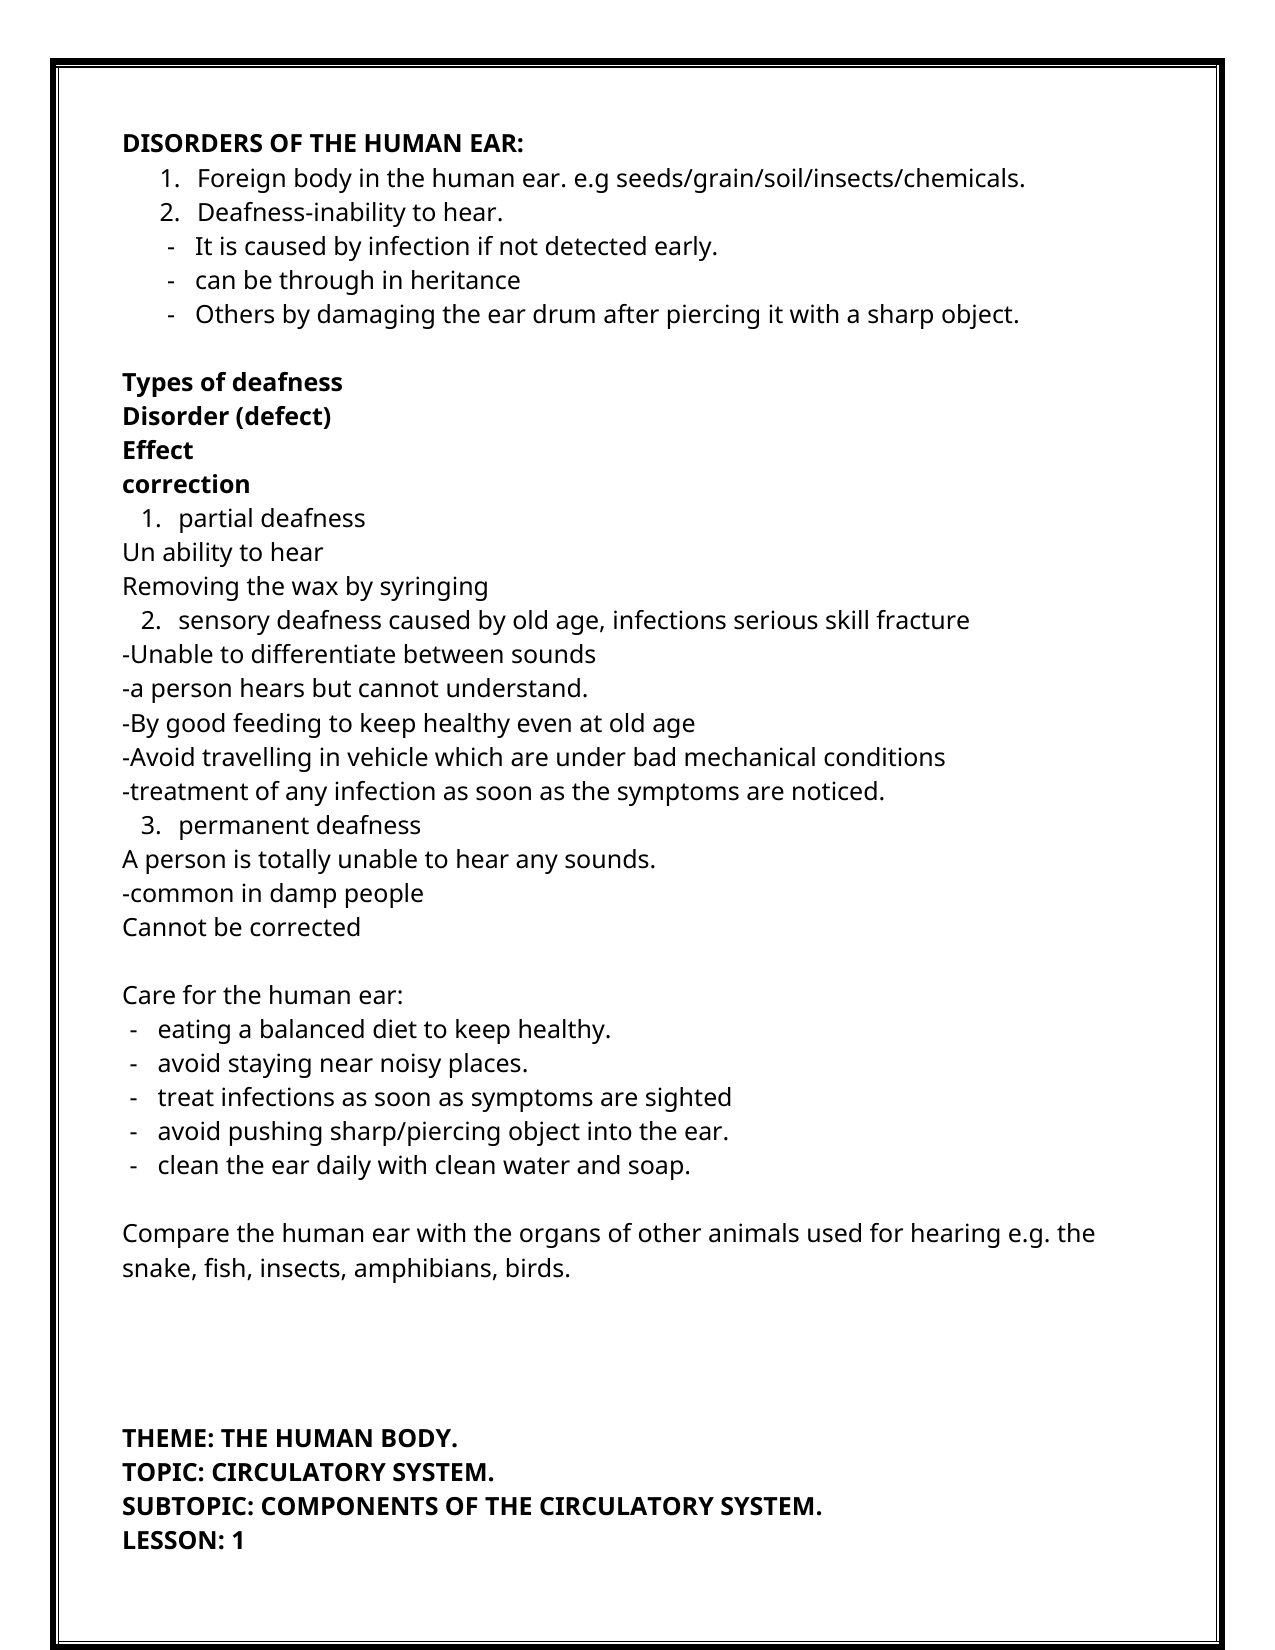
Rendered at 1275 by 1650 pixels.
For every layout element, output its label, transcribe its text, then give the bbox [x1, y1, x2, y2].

text A person is totally unable to hear any sounds. [122, 841, 1172, 876]
text -common in damp people [122, 876, 1172, 909]
list can be through in heritance [167, 262, 1172, 296]
text Un ability to hear [122, 535, 1172, 569]
text -Avoid travelling in vehicle which are under bad mechanical conditions [122, 739, 1172, 773]
list partial deafness [141, 501, 1172, 535]
text Theme: the human body. [122, 1421, 1172, 1454]
text -By good feeding to keep healthy even at old age [122, 705, 1172, 739]
text -a person hears but cannot understand. [122, 671, 1172, 705]
list clean the ear daily with clean water and soap. [129, 1148, 1172, 1182]
list treat infections as soon as symptoms are sighted [129, 1080, 1172, 1114]
list Deafness-inability to hear. [159, 194, 1172, 228]
list permanent deafness [141, 807, 1172, 841]
text -treatment of any infection as soon as the symptoms are noticed. [122, 773, 1172, 807]
text -Unable to differentiate between sounds [122, 637, 1172, 671]
list It is caused by infection if not detected early. [167, 228, 1172, 262]
text DISORDERS OF THE HUMAN EAR: [122, 126, 1172, 160]
text Removing the wax by syringing [122, 569, 1172, 603]
text Disorder (defect) [122, 399, 1172, 433]
text Types of deafness [122, 364, 1172, 399]
text Subtopic: components of the circulatory system. [122, 1489, 1172, 1523]
text correction [122, 467, 1172, 501]
text Effect [122, 433, 1172, 467]
list avoid staying near noisy places. [129, 1046, 1172, 1080]
list Foreign body in the human ear. e.g seeds/grain/soil/insects/chemicals. [159, 160, 1172, 194]
list avoid pushing sharp/piercing object into the ear. [129, 1114, 1172, 1148]
list Others by damaging the ear drum after piercing it with a sharp object. [167, 296, 1172, 331]
list eating a balanced diet to keep healthy. [129, 1012, 1172, 1046]
text LESSON: 1 [122, 1523, 1172, 1557]
list sensory deafness caused by old age, infections serious skill fracture [141, 603, 1172, 637]
text Compare the human ear with the organs of other animals used for hearing e.g. the snake, fish, insects, amphibians, birds. [122, 1216, 1172, 1284]
text Cannot be corrected [122, 909, 1172, 944]
text Care for the human ear: [122, 978, 1172, 1012]
text Topic: circulatory system. [122, 1454, 1172, 1489]
